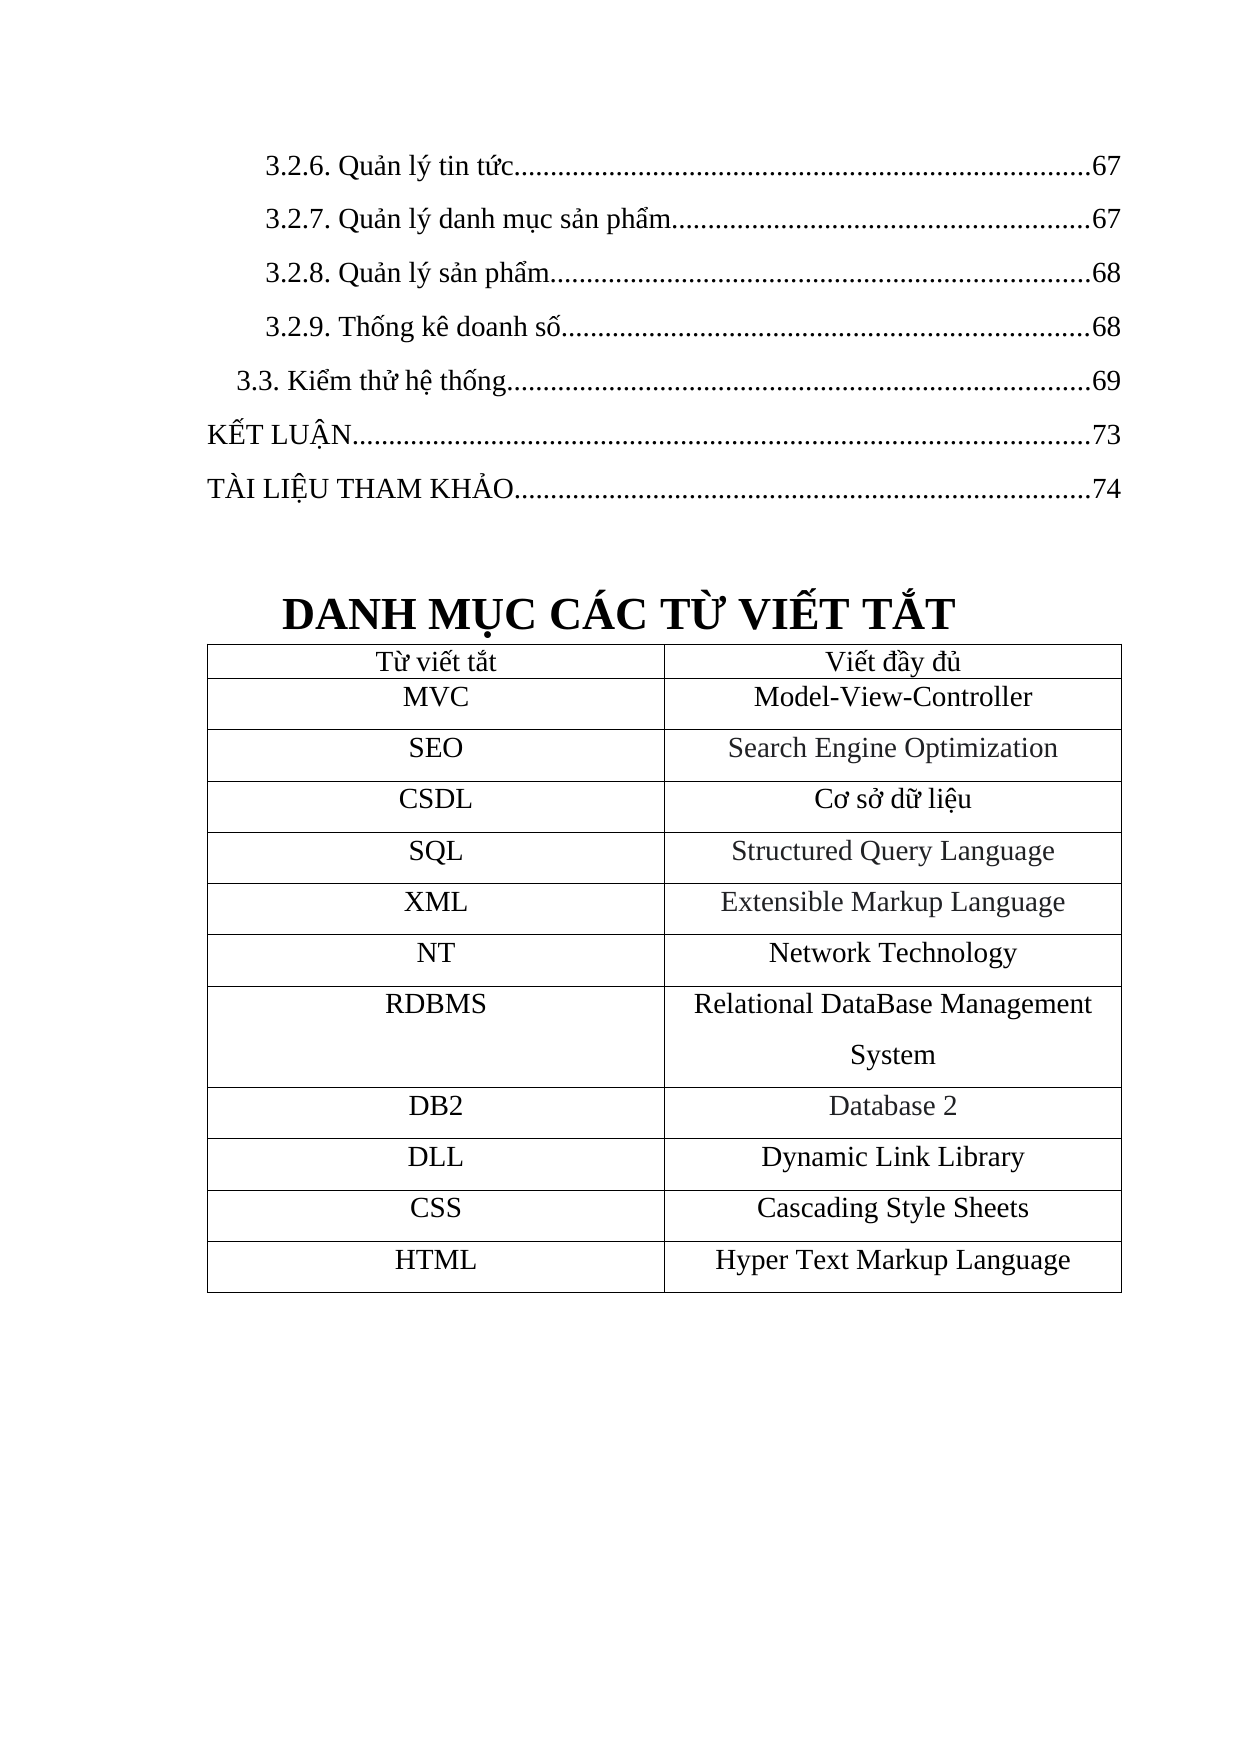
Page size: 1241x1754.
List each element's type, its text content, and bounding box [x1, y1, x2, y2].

table_cell CSS [208, 1191, 664, 1241]
table_cell HTML [208, 1242, 664, 1292]
table_cell NT [208, 935, 664, 986]
table_cell Relational DataBase Management System [665, 987, 1121, 1087]
table_header Từ viết tắt [208, 645, 664, 678]
text KẾT LUẬN 73 [207, 417, 1122, 451]
table_cell Cơ sở dữ liệu [665, 782, 1121, 832]
text 3.3. Kiểm thử hệ thống 69 [236, 363, 1122, 397]
table_cell XML [208, 884, 664, 934]
text 3.2.7. Quản lý danh mục sản phẩm 67 [265, 202, 1122, 235]
table_cell DLL [208, 1139, 664, 1189]
table_cell Database 2 [665, 1088, 1121, 1138]
table_cell Model-View-Controller [665, 679, 1121, 729]
table_cell Cascading Style Sheets [665, 1191, 1121, 1241]
table_header Viết đầy đủ [665, 645, 1121, 678]
subtitle DANH MỤC CÁC TỪ VIẾT TẮT [207, 587, 1122, 639]
text TÀI LIỆU THAM KHẢO 74 [207, 471, 1122, 505]
text 3.2.9. Thống kê doanh số 68 [265, 309, 1122, 343]
text 3.2.6. Quản lý tin tức 67 [265, 148, 1122, 181]
table_cell Search Engine Optimization [665, 730, 1121, 781]
table_cell DB2 [208, 1088, 664, 1138]
table_cell SQL [208, 833, 664, 883]
table_cell RDBMS [208, 987, 664, 1087]
table_cell MVC [208, 679, 664, 729]
table_cell Extensible Markup Language [665, 884, 1121, 934]
table_cell Structured Query Language [665, 833, 1121, 883]
table_cell Network Technology [665, 935, 1121, 986]
table_cell Hyper Text Markup Language [665, 1242, 1121, 1292]
table_cell SEO [208, 730, 664, 781]
table_cell Dynamic Link Library [665, 1139, 1121, 1189]
table_cell CSDL [208, 782, 664, 832]
text 3.2.8. Quản lý sản phẩm 68 [265, 256, 1122, 289]
